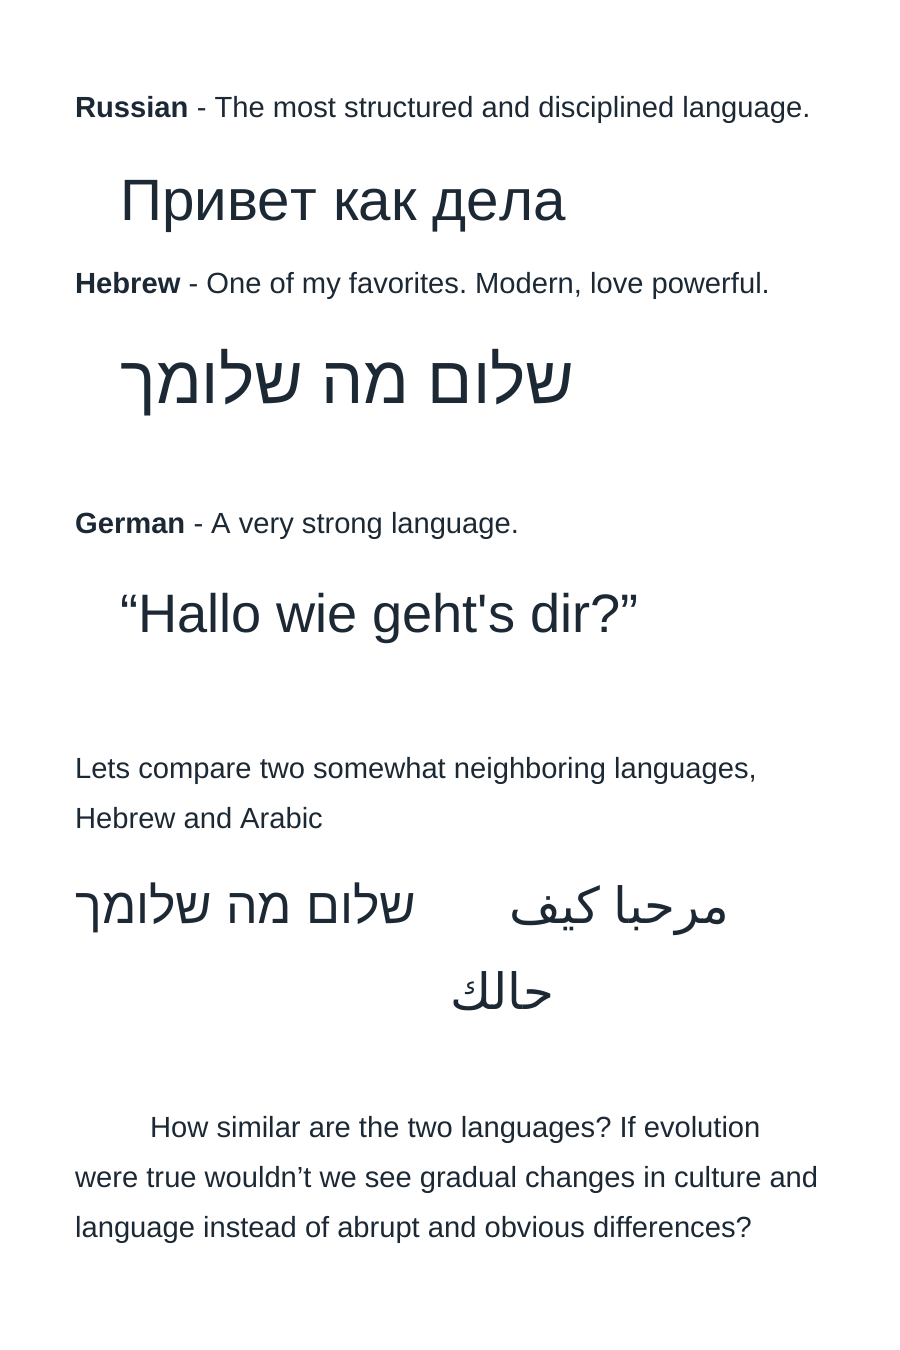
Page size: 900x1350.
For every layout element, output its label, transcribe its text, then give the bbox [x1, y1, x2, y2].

text How similar are the two languages? If evolution were true wouldn’t we see gradual changes in culture and language instead of abrupt and obvious differences? [75, 1109, 825, 1244]
text Hebrew - One of my favorites. Modern, love powerful. [75, 266, 825, 299]
text Привет как дела [75, 165, 825, 232]
table_header שלום מה שלומך [75, 876, 450, 1034]
text German - A very strong language. [75, 507, 825, 540]
text Russian - The most structured and disciplined language. [75, 90, 825, 123]
text “Hallo wie geht's dir?” [75, 582, 825, 644]
text שלום מה שלומך [75, 341, 825, 418]
text Lets compare two somewhat neighboring languages, Hebrew and Arabic [75, 751, 825, 834]
table_header مرحبا كيف حالك [450, 876, 825, 1034]
